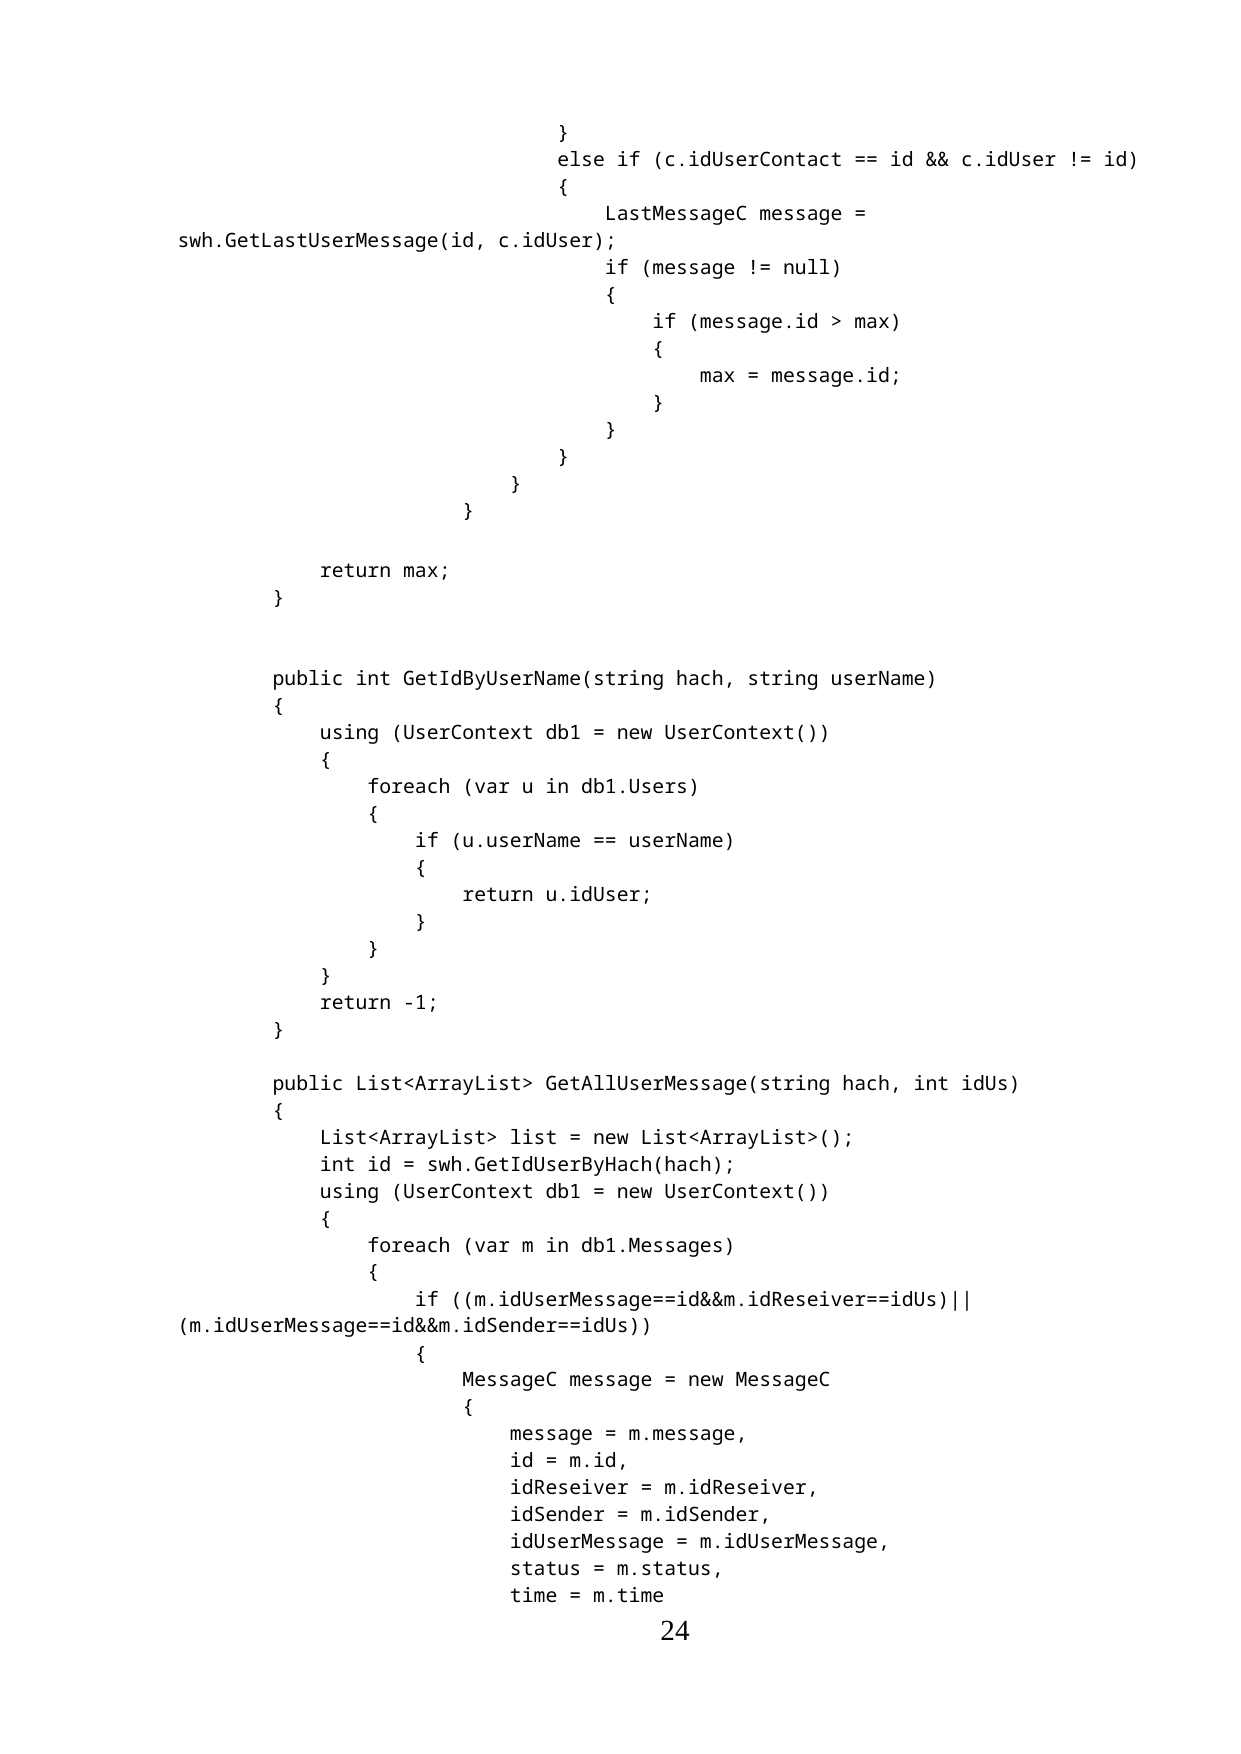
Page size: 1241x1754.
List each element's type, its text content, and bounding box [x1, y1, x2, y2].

text } [177, 442, 1181, 469]
text return max; [177, 556, 1181, 583]
text } [177, 961, 1181, 988]
text idUserMessage = m.idUserMessage, [177, 1528, 1181, 1554]
text } [177, 469, 1181, 496]
text if ((m.idUserMessage==id&&m.idReseiver==idUs)||(m.idUserMessage==id&&m.idSender==idUs)) [177, 1285, 1181, 1339]
text foreach (var m in db1.Messages) [177, 1231, 1181, 1258]
text { [177, 280, 1181, 307]
text MessageC message = new MessageC [177, 1366, 1181, 1393]
text using (UserContext db1 = new UserContext()) [177, 718, 1181, 745]
text using (UserContext db1 = new UserContext()) [177, 1177, 1181, 1204]
text return -1; [177, 988, 1181, 1015]
text idReseiver = m.idReseiver, [177, 1474, 1181, 1501]
text { [177, 1258, 1181, 1285]
text { [177, 1393, 1181, 1420]
text return u.idUser; [177, 880, 1181, 907]
text } [177, 907, 1181, 934]
text { [177, 691, 1181, 718]
text if (u.userName == userName) [177, 826, 1181, 853]
text { [177, 1204, 1181, 1231]
text else if (c.idUserContact == id && c.idUser != id) [177, 145, 1181, 172]
text } [177, 118, 1181, 145]
text message = m.message, [177, 1420, 1181, 1447]
text } [177, 496, 1181, 523]
text { [177, 853, 1181, 880]
text if (message != null) [177, 253, 1181, 280]
text time = m.time [177, 1582, 1181, 1608]
text } [177, 415, 1181, 442]
text } [177, 388, 1181, 415]
text int id = swh.GetIdUserByHach(hach); [177, 1150, 1181, 1177]
text max = message.id; [177, 361, 1181, 388]
text idSender = m.idSender, [177, 1501, 1181, 1528]
text } [177, 1015, 1181, 1042]
text { [177, 1339, 1181, 1366]
text public int GetIdByUserName(string hach, string userName) [177, 664, 1181, 691]
text if (message.id > max) [177, 307, 1181, 334]
text List<ArrayList> list = new List<ArrayList>(); [177, 1123, 1181, 1150]
text id = m.id, [177, 1447, 1181, 1474]
text } [177, 583, 1181, 610]
text { [177, 799, 1181, 826]
text } [177, 934, 1181, 961]
text { [177, 1096, 1181, 1123]
text status = m.status, [177, 1554, 1181, 1582]
text foreach (var u in db1.Users) [177, 772, 1181, 799]
text public List<ArrayList> GetAllUserMessage(string hach, int idUs) [177, 1069, 1181, 1096]
text { [177, 334, 1181, 361]
text LastMessageC message = swh.GetLastUserMessage(id, c.idUser); [177, 199, 1181, 253]
text { [177, 172, 1181, 199]
text { [177, 745, 1181, 772]
